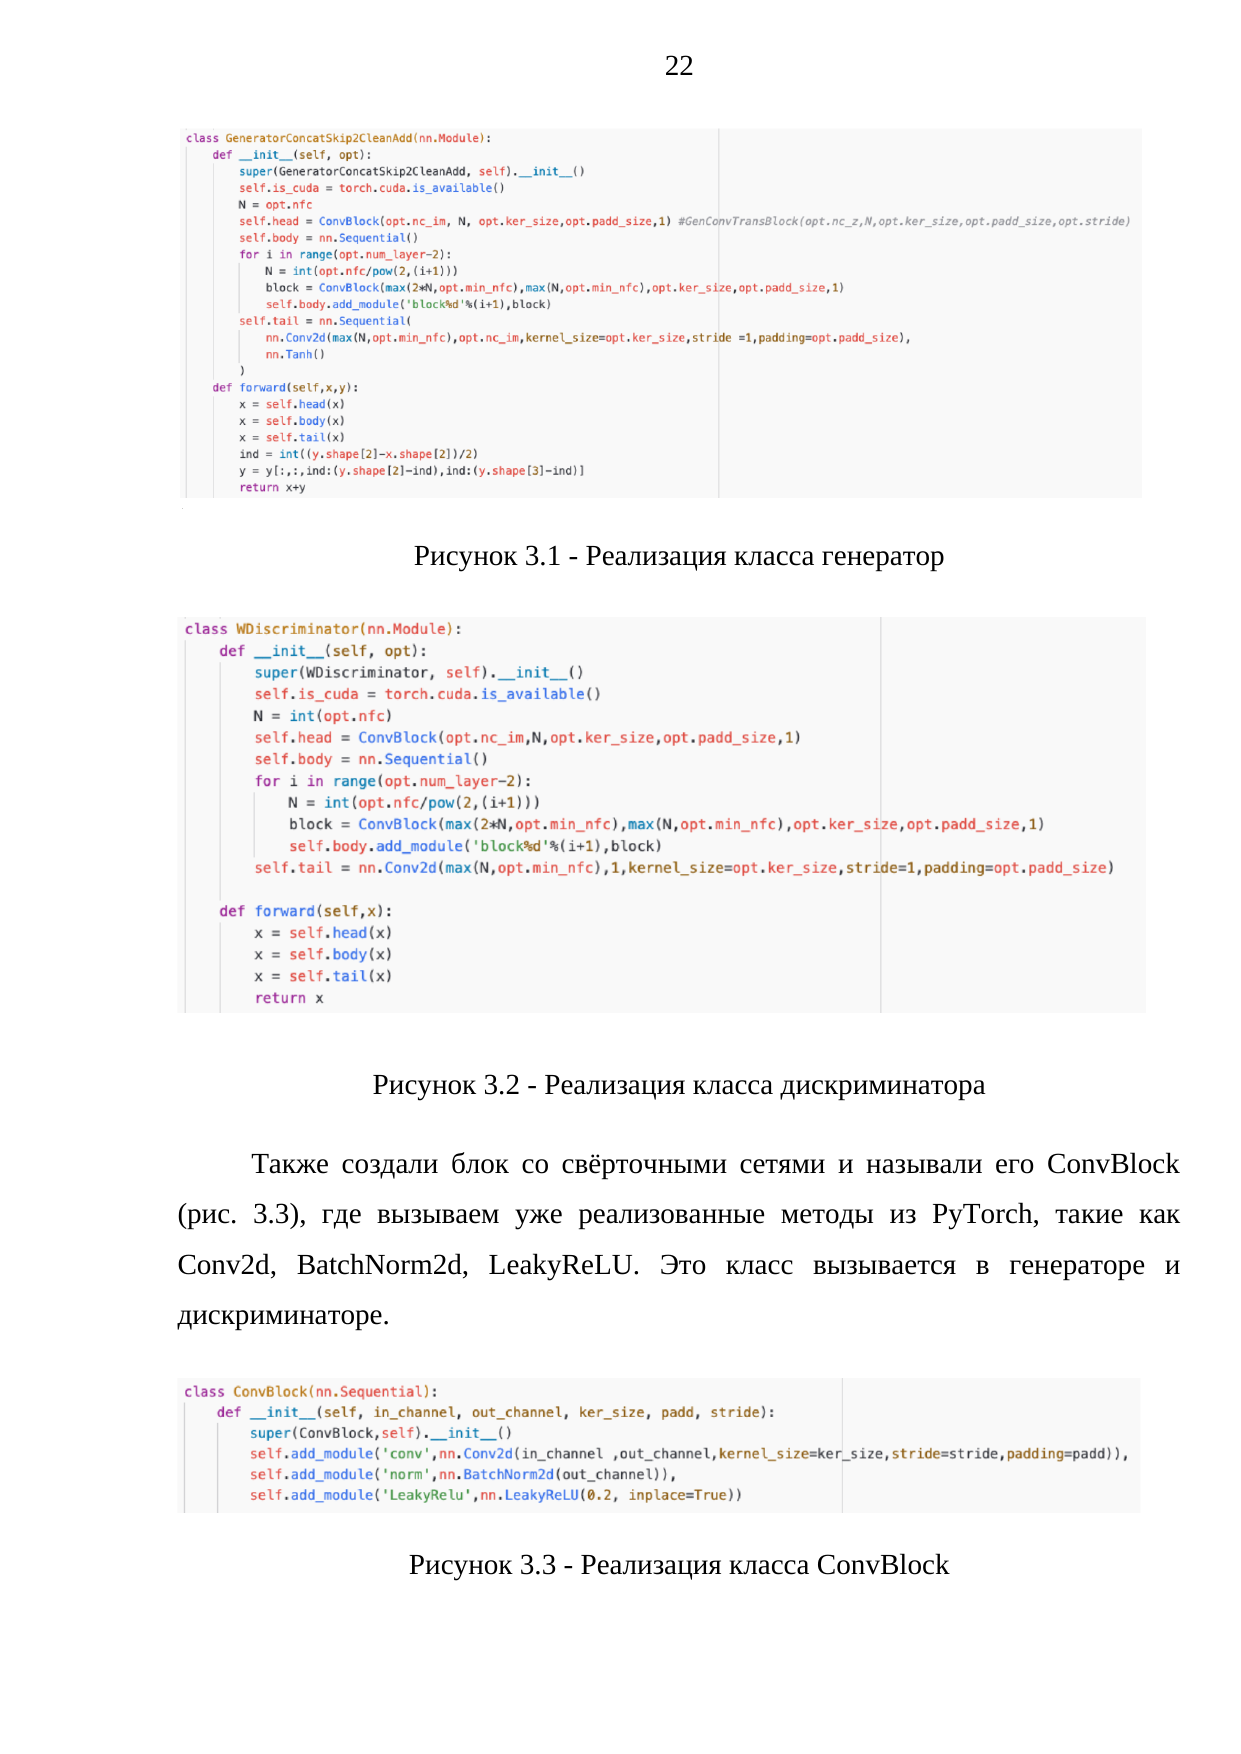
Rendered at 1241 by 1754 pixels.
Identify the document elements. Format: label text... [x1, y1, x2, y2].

picture [177, 617, 1152, 1021]
picture [177, 126, 1152, 509]
text Рисунок 3.2 - Реализация класса дискриминатора [177, 1067, 1181, 1100]
text Рисунок 3.3 - Реализация класса ConvBlock [177, 1547, 1181, 1581]
picture [177, 1376, 1152, 1519]
text Рисунок 3.1 - Реализация класса генератор [177, 538, 1181, 571]
text Также создали блок со свёрточными сетями и называли его ConvBlock (рис. 3.3), где вызываем уже реализованные методы из PyTorch, такие как Conv2d, BatchNorm2d, LeakyReLU. Это класс вызывается в генераторе и дискриминаторе. [177, 1146, 1181, 1331]
